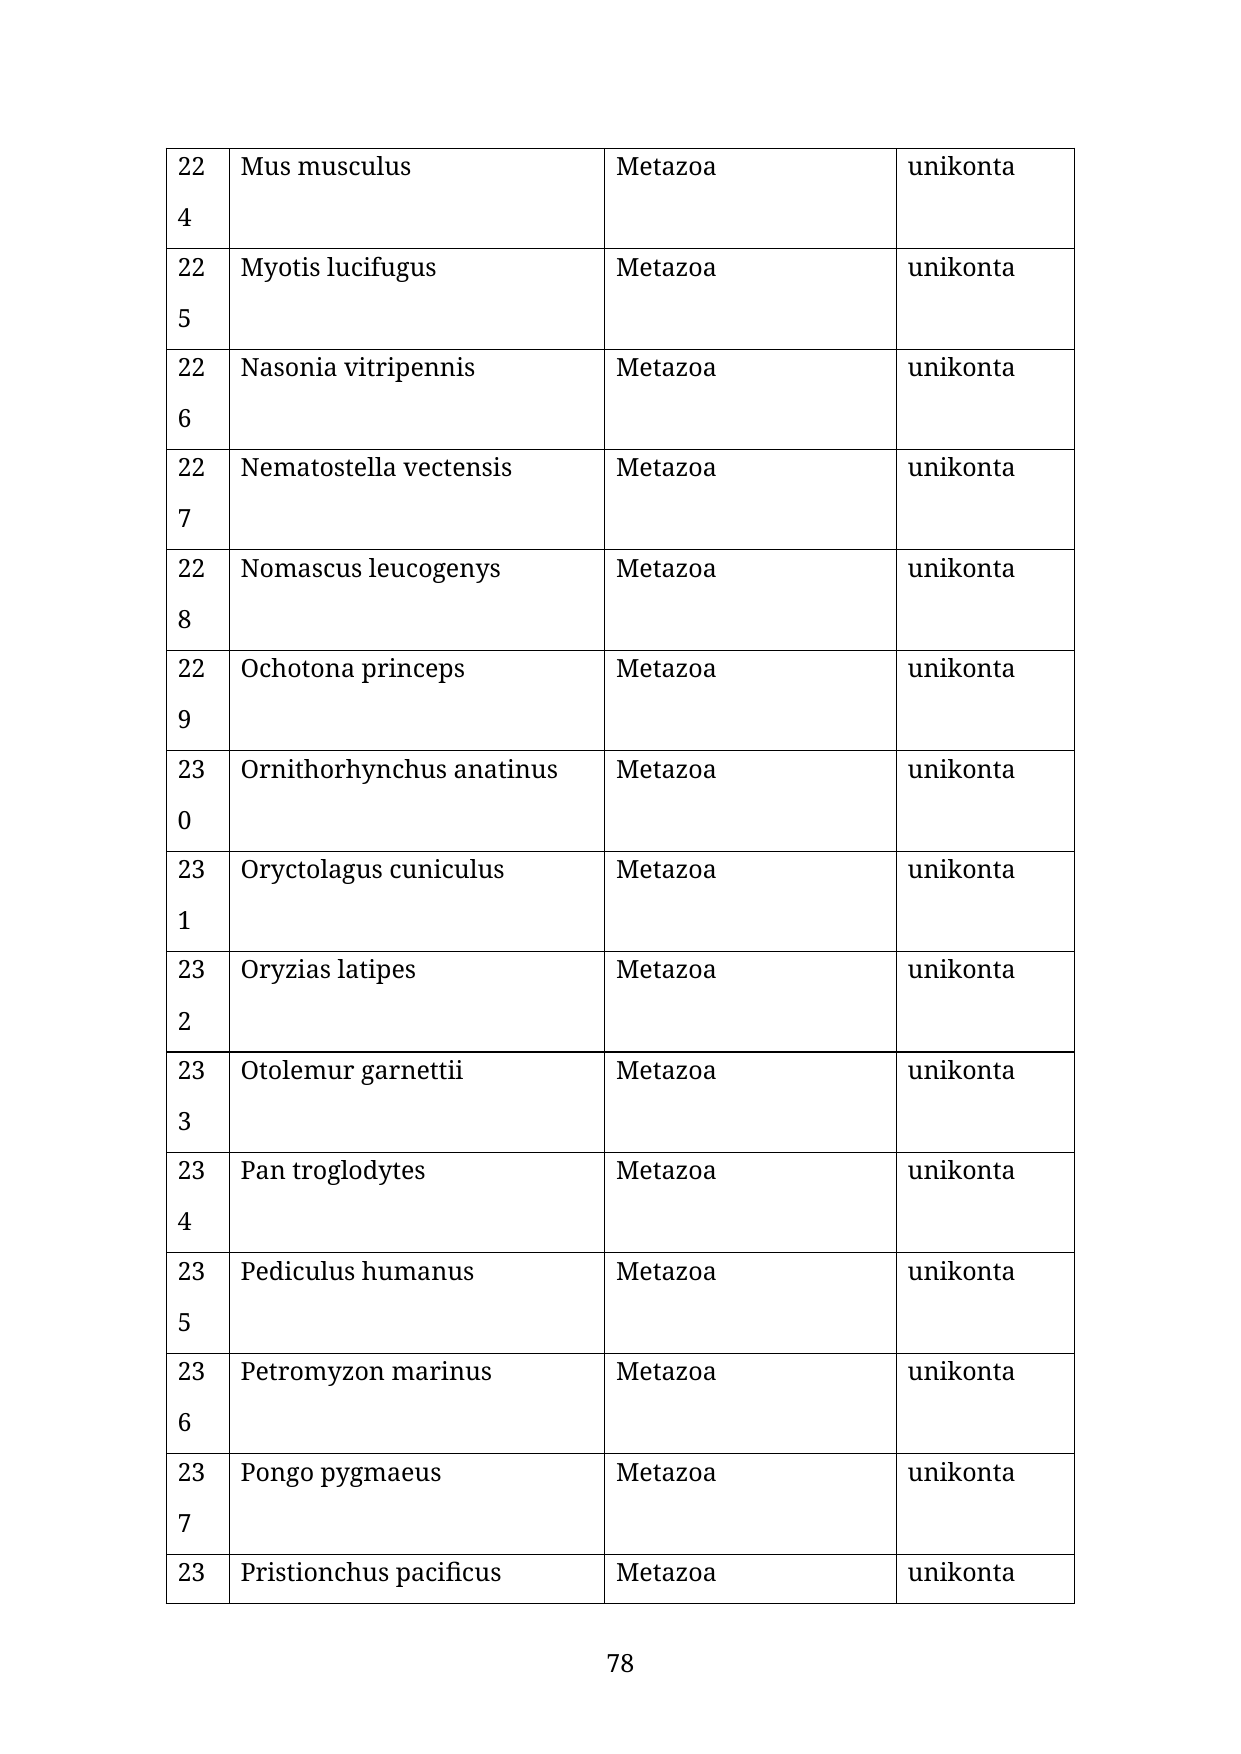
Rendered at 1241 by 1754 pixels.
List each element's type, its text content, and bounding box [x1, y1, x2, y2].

table_cell 230 [167, 751, 229, 851]
table_cell Metazoa [605, 450, 896, 549]
table_cell Nasonia vitripennis [230, 350, 604, 449]
table_cell Metazoa [605, 952, 896, 1051]
table_cell 232 [167, 952, 229, 1051]
table_cell unikonta [897, 651, 1074, 750]
table_cell 226 [167, 350, 229, 449]
table_cell Oryzias latipes [230, 952, 604, 1051]
table_cell unikonta [897, 952, 1074, 1051]
table_cell 234 [167, 1153, 229, 1252]
table_cell 227 [167, 450, 229, 549]
table_cell Metazoa [605, 1555, 896, 1603]
table_cell unikonta [897, 1354, 1074, 1453]
table_cell unikonta [897, 852, 1074, 951]
table_cell Metazoa [605, 1354, 896, 1453]
table_cell Metazoa [605, 751, 896, 851]
table_cell Metazoa [605, 1153, 896, 1252]
table_cell Otolemur garnettii [230, 1053, 604, 1152]
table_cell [230, 1555, 604, 1603]
table_cell Myotis lucifugus [230, 249, 604, 348]
table_cell Metazoa [605, 149, 896, 248]
table_cell Metazoa [605, 350, 896, 449]
table_cell unikonta [897, 149, 1074, 248]
table_cell Metazoa [605, 651, 896, 750]
table_cell Nomascus leucogenys [230, 550, 604, 650]
table_cell unikonta [897, 350, 1074, 449]
table_cell unikonta [897, 1555, 1074, 1603]
table_cell Pediculus humanus [230, 1253, 604, 1353]
table_cell Metazoa [605, 1053, 896, 1152]
table_cell unikonta [897, 1053, 1074, 1152]
table_cell unikonta [897, 751, 1074, 851]
table_cell 225 [167, 249, 229, 348]
table_cell Pan troglodytes [230, 1153, 604, 1252]
table_cell 238 [167, 1555, 229, 1603]
table_cell 236 [167, 1354, 229, 1453]
table_cell 237 [167, 1454, 229, 1553]
table_cell Metazoa [605, 1253, 896, 1353]
table_cell Metazoa [605, 1454, 896, 1553]
table_cell Metazoa [605, 550, 896, 650]
table_cell 233 [167, 1053, 229, 1152]
table_cell 229 [167, 651, 229, 750]
table_cell Metazoa [605, 852, 896, 951]
table_cell Ornithorhynchus anatinus [230, 751, 604, 851]
table_cell unikonta [897, 1153, 1074, 1252]
table_cell Mus musculus [230, 149, 604, 248]
table_cell unikonta [897, 550, 1074, 650]
table_cell 228 [167, 550, 229, 650]
table_cell Nematostella vectensis [230, 450, 604, 549]
table_cell unikonta [897, 1253, 1074, 1353]
table_cell Ochotona princeps [230, 651, 604, 750]
table_cell Oryctolagus cuniculus [230, 852, 604, 951]
table_cell 231 [167, 852, 229, 951]
table_cell Metazoa [605, 249, 896, 348]
table_cell unikonta [897, 249, 1074, 348]
table_cell Petromyzon marinus [230, 1354, 604, 1453]
table_cell 224 [167, 149, 229, 248]
table_cell unikonta [897, 1454, 1074, 1553]
table_cell 235 [167, 1253, 229, 1353]
table_cell unikonta [897, 450, 1074, 549]
table_cell Pongo pygmaeus [230, 1454, 604, 1553]
